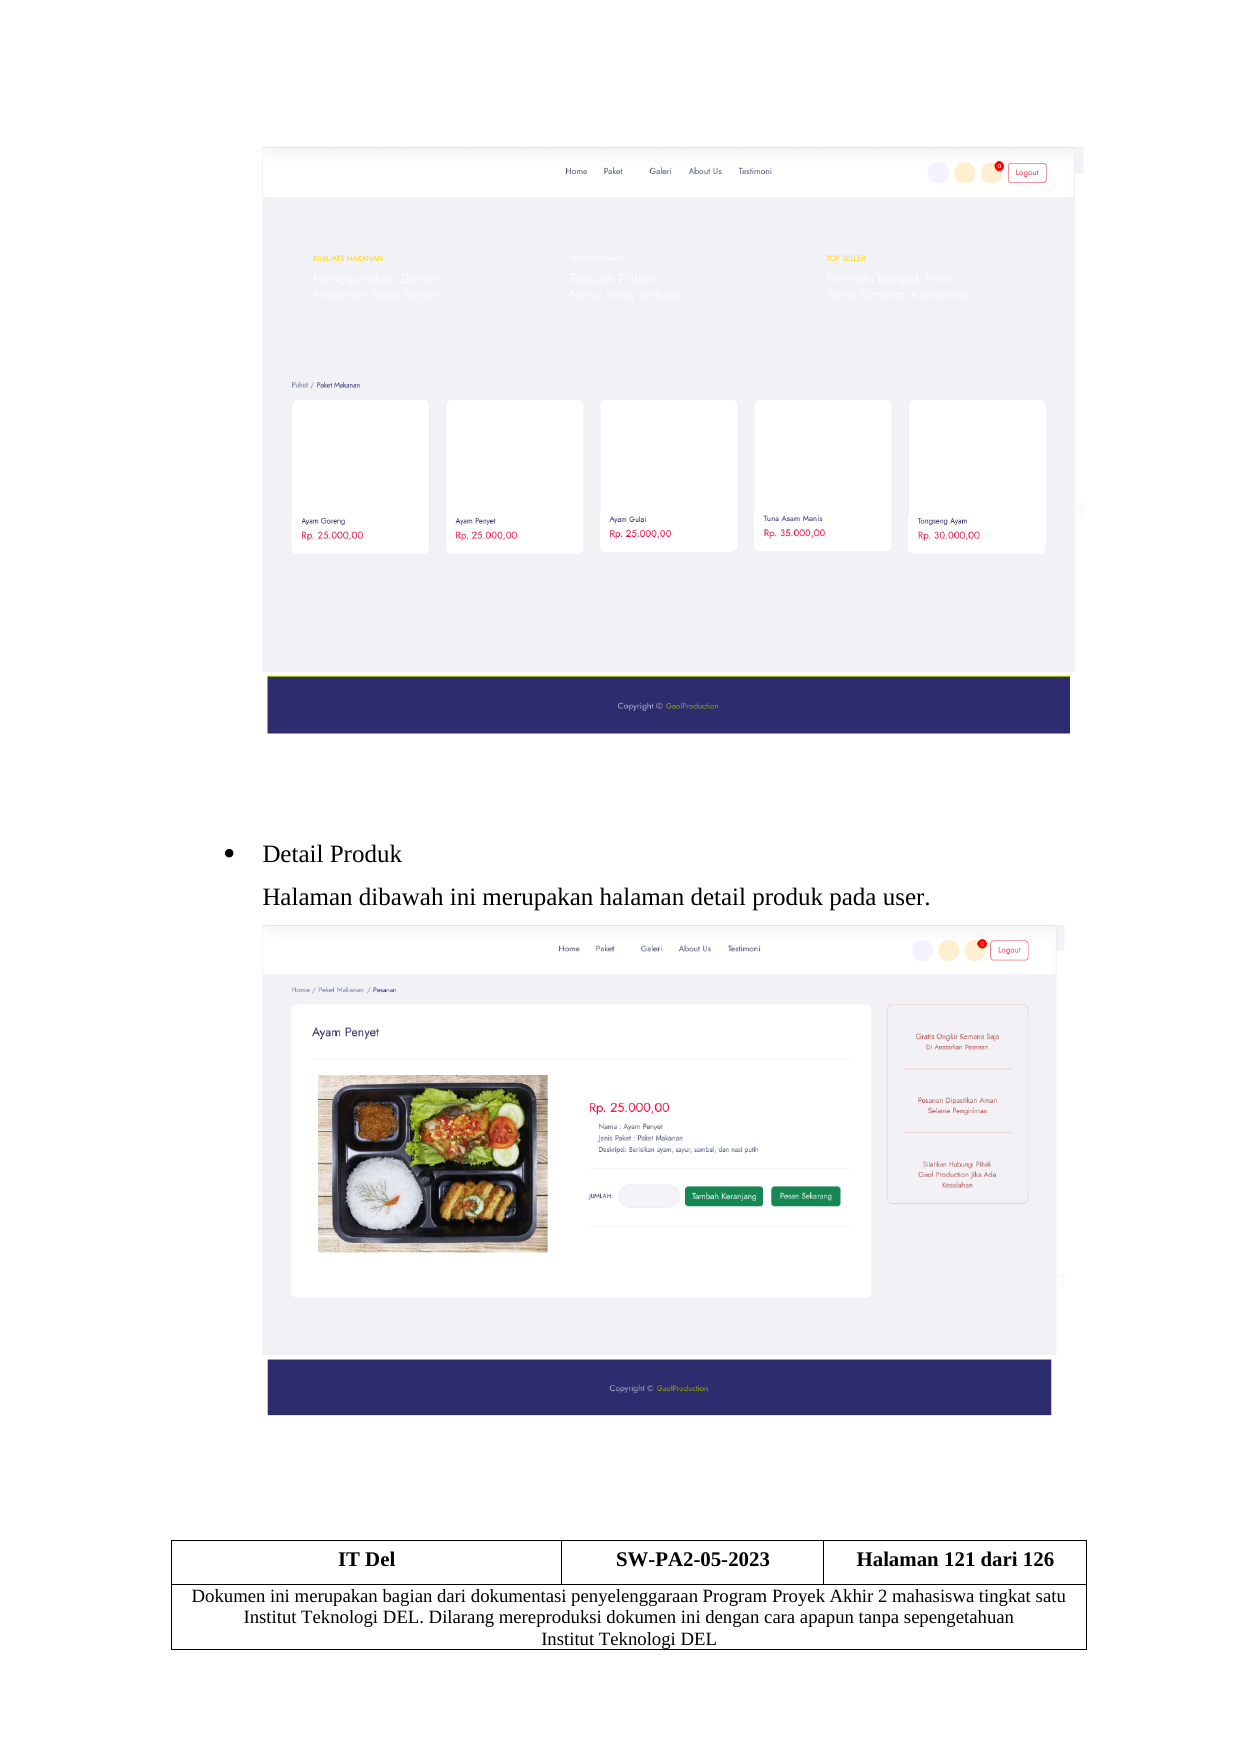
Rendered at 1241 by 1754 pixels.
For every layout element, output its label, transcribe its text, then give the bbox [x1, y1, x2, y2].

picture [262, 925, 1065, 1420]
list Halaman dibawah ini merupakan halaman detail produk pada user. [262, 882, 1092, 911]
list Detail Produk [225, 839, 1092, 868]
picture [262, 147, 1084, 739]
